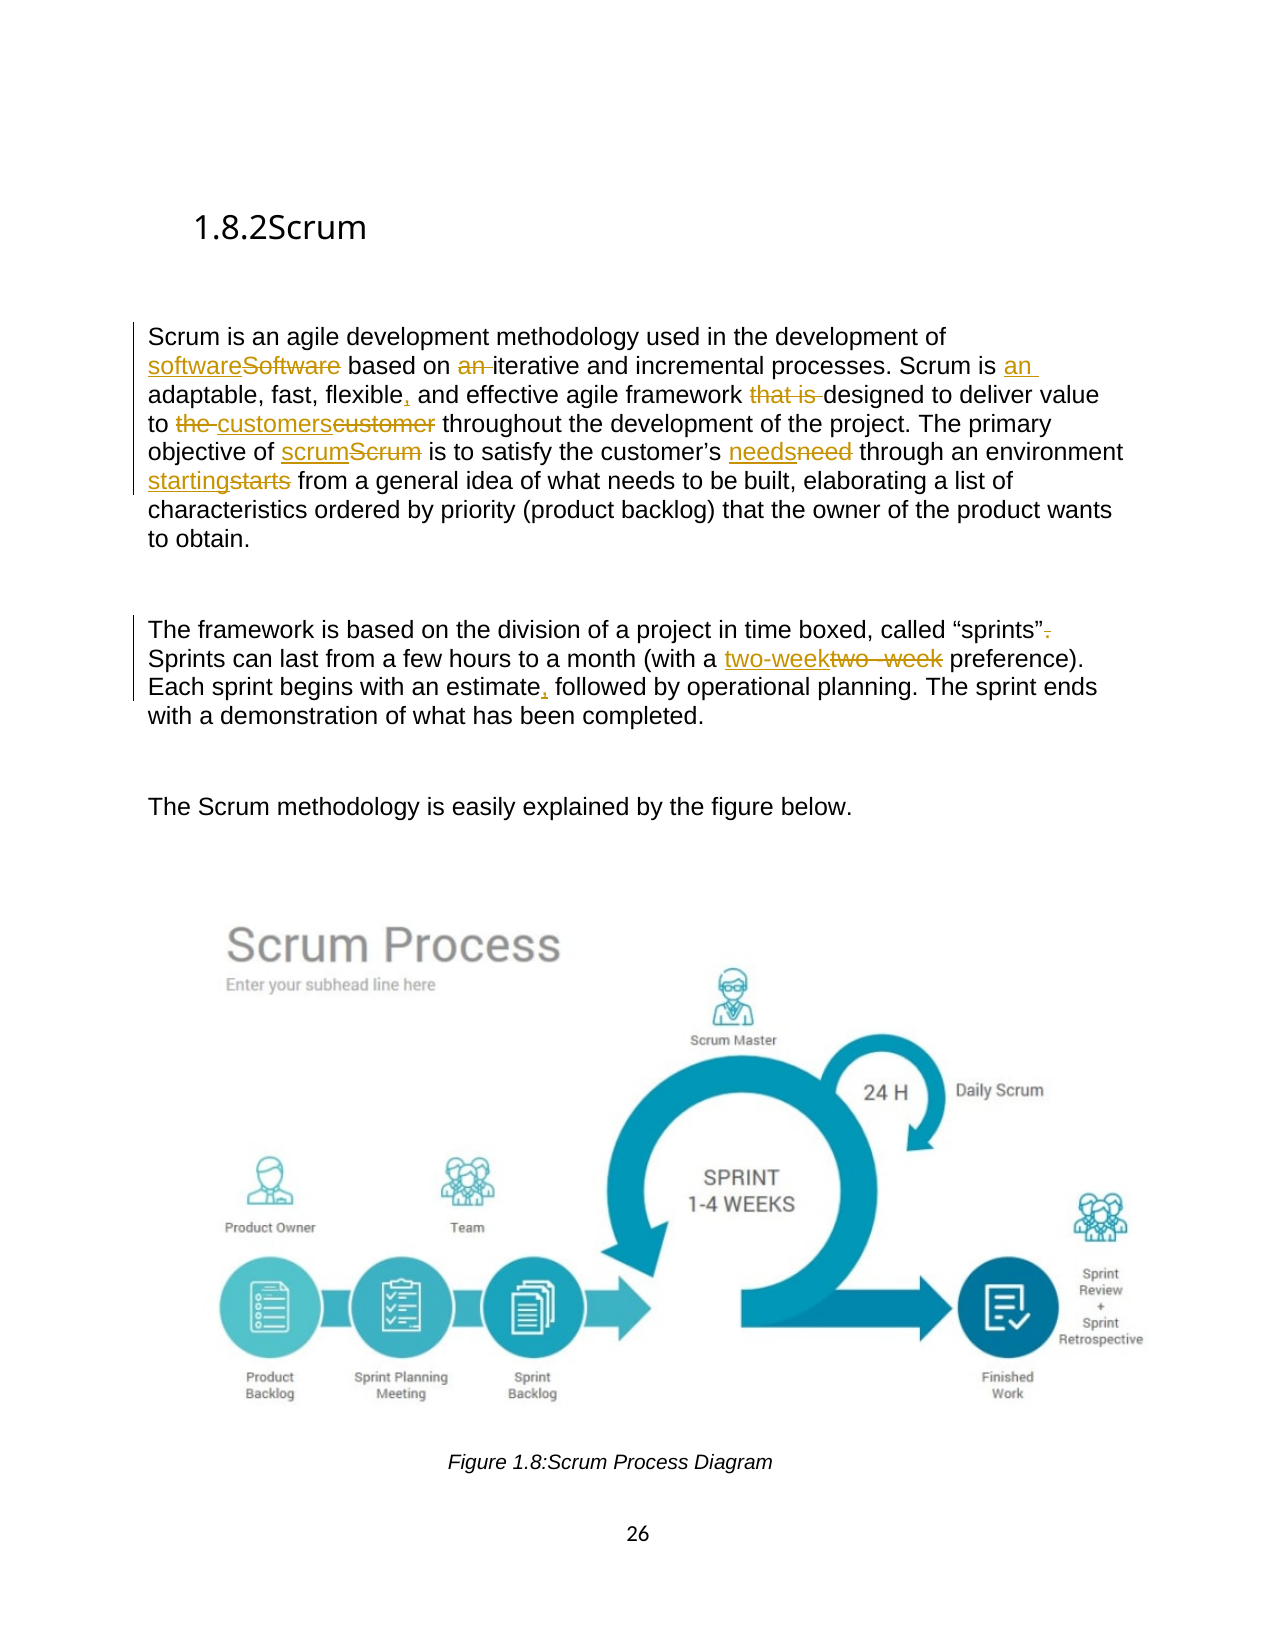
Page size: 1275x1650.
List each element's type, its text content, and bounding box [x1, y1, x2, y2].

text The Scrum methodology is easily explained by the figure below. [148, 792, 1127, 821]
picture [185, 882, 1165, 1434]
text Scrum is an agile development methodology used in the development of based on iterative and incremental processes. Scrum is adaptable, fast, flexible and effective agile framework designed to deliver value to throughout the development of the project. The primary objective of is to satisfy the customer’s through an environment from a general idea of what needs to be built, elaborating a list of characteristics ordered by priority (product backlog) that the owner of the product wants to obtain. [148, 322, 1127, 553]
text 1.8.2Scrum [185, 204, 1127, 249]
text The framework is based on the division of a project in time boxed, called “sprints” Sprints can last from a few hours to a month (with a preference). Each sprint begins with an estimate followed by operational planning. The sprint ends with a demonstration of what has been completed. [148, 615, 1127, 730]
